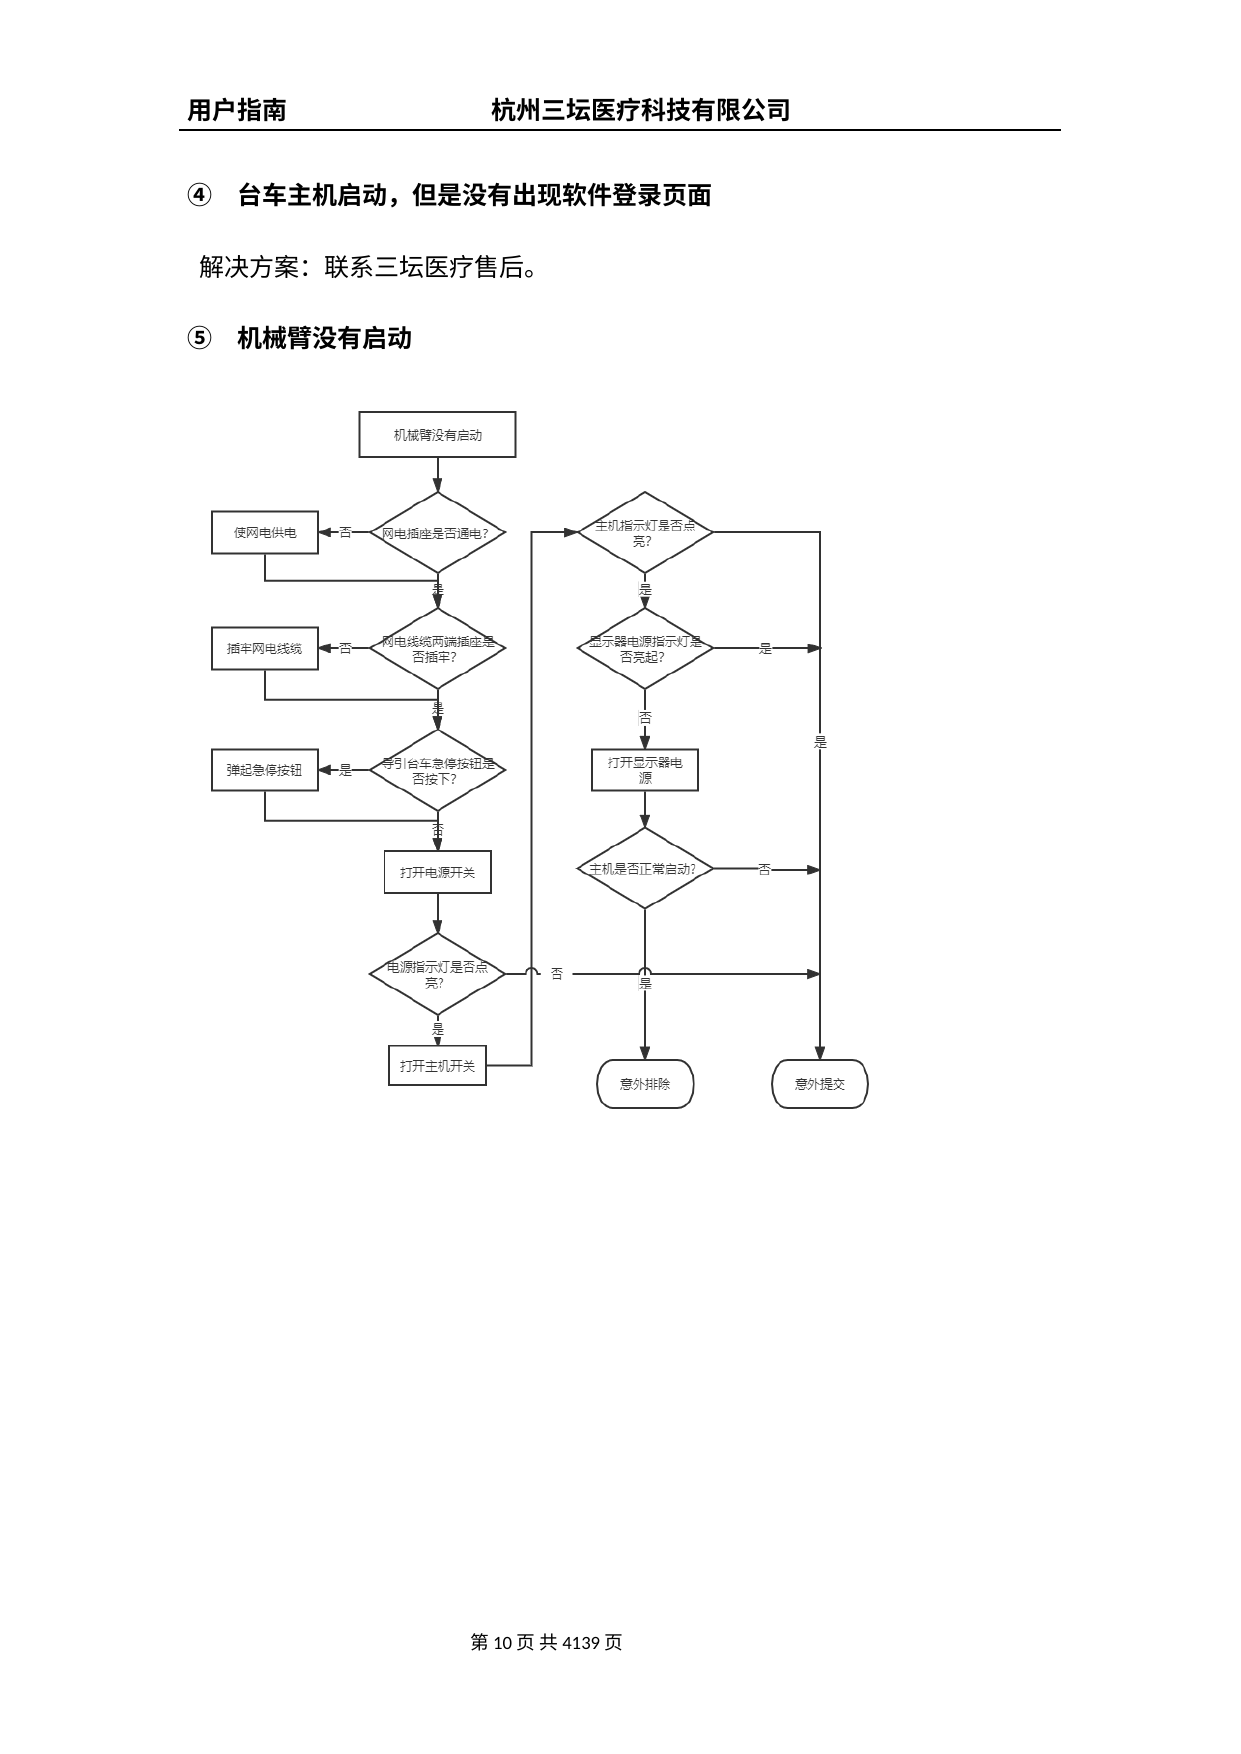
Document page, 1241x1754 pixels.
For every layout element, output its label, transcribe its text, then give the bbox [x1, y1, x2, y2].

subtitle 机械臂没有启动 [187, 314, 1053, 358]
picture [187, 388, 892, 1132]
subtitle 台车主机启动，但是没有出现软件登录页面 [187, 172, 1053, 216]
text 解决方案：联系三坛医疗售后。 [187, 243, 1053, 287]
